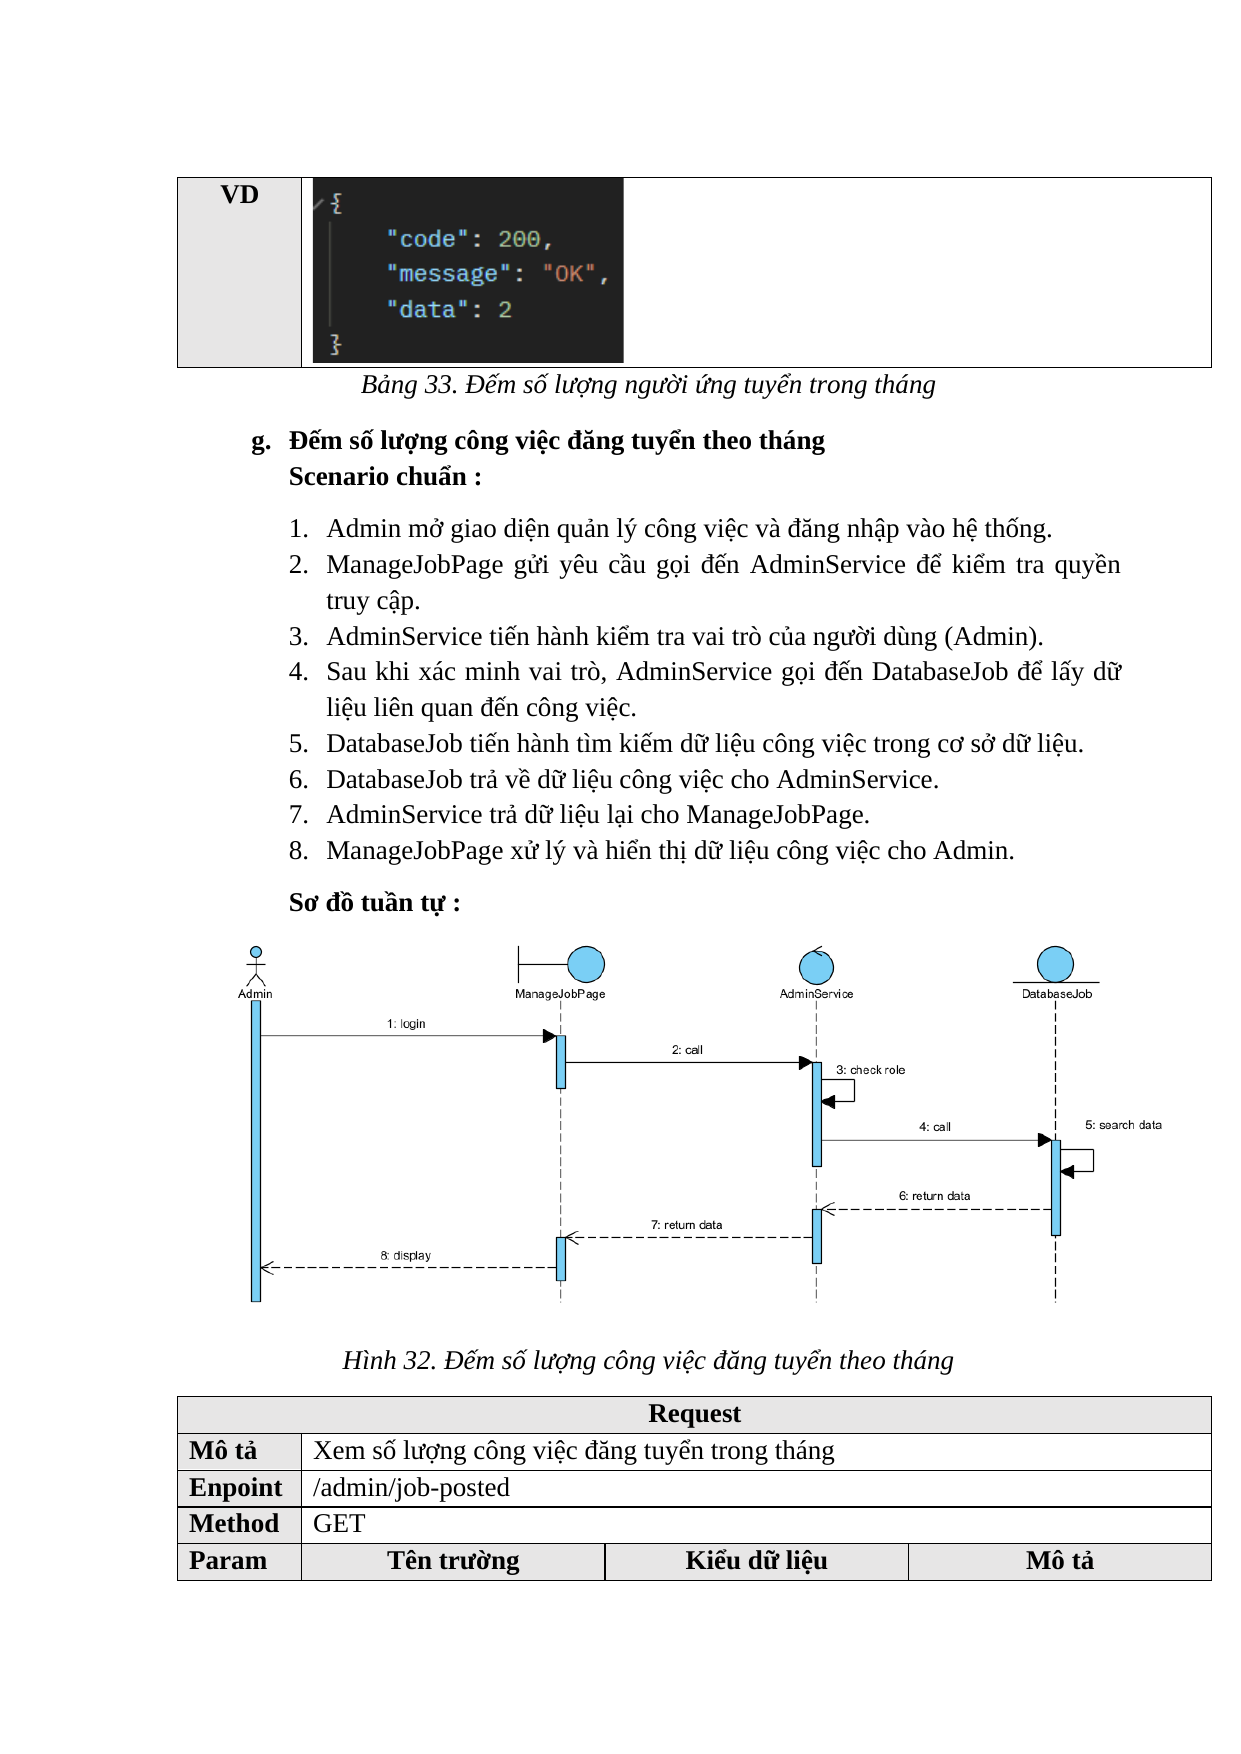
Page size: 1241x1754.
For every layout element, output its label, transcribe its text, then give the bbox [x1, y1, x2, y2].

list DatabaseJob trả về dữ liệu công việc cho AdminService. [288, 763, 1122, 794]
table_cell Param [178, 1544, 301, 1580]
table_cell /admin/job-posted [302, 1471, 1211, 1506]
table_cell Xem số lượng công việc đăng tuyển trong tháng [302, 1434, 1211, 1469]
list ManageJobPage xử lý và hiển thị dữ liệu công việc cho Admin. [288, 834, 1122, 865]
table_cell [302, 178, 1211, 367]
table_cell Enpoint [178, 1471, 301, 1506]
picture [236, 938, 1182, 1323]
text Scenario chuẩn : [213, 460, 1122, 491]
table_cell VD [178, 178, 301, 367]
text Hình 32. Đếm số lượng công việc đăng tuyển theo tháng [177, 1344, 1122, 1375]
list DatabaseJob tiến hành tìm kiếm dữ liệu công việc trong cơ sở dữ liệu. [288, 727, 1122, 758]
list Admin mở giao diện quản lý công việc và đăng nhập vào hệ thống. [288, 513, 1122, 544]
table_cell Tên trường [302, 1544, 604, 1580]
text Sơ đồ tuần tự : [213, 887, 1122, 918]
text Đếm số lượng công việc đăng tuyển theo tháng [251, 424, 1122, 456]
list AdminService tiến hành kiểm tra vai trò của người dùng (Admin). [288, 620, 1122, 651]
table_cell Mô tả [909, 1544, 1211, 1580]
list AdminService trả dữ liệu lại cho ManageJobPage. [288, 798, 1122, 829]
table_cell Kiểu dữ liệu [606, 1544, 908, 1580]
list ManageJobPage gửi yêu cầu gọi đến AdminService để kiểm tra quyền truy cập. [288, 548, 1122, 615]
table_cell Method [178, 1508, 301, 1543]
table_cell Mô tả [178, 1434, 301, 1469]
list Sau khi xác minh vai trò, AdminService gọi đến DatabaseJob để lấy dữ liệu liên quan đến công việc. [288, 656, 1122, 722]
table_cell GET [302, 1508, 1211, 1543]
picture [312, 178, 624, 363]
table_header Request [178, 1397, 1211, 1433]
